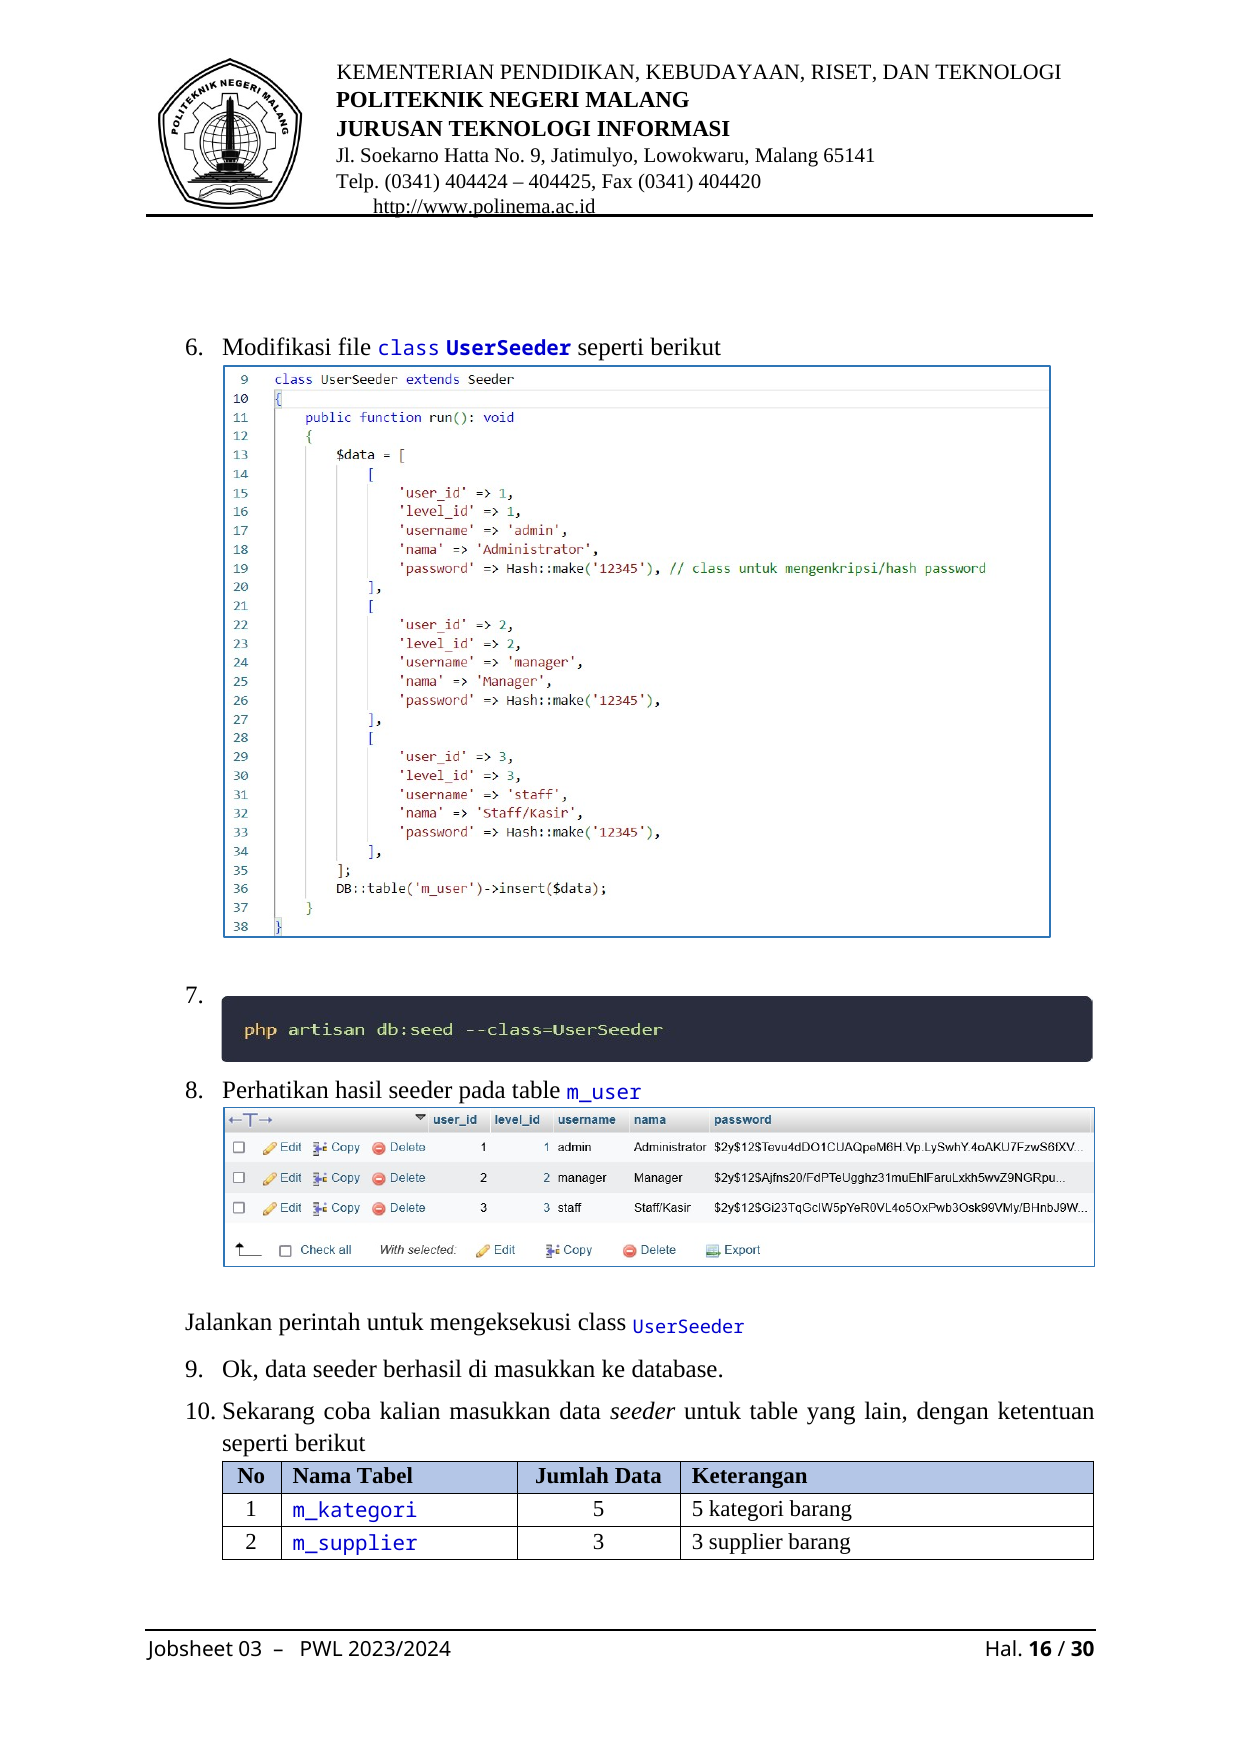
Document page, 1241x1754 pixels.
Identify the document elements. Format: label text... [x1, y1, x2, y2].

list Sekarang coba kalian masukkan data seeder untuk table yang lain, dengan ketentuan seperti berikut [185, 1396, 1095, 1457]
picture [225, 367, 1049, 936]
picture [225, 1108, 1094, 1266]
table_cell m_supplier [282, 1527, 517, 1559]
list Modifikasi file class UserSeeder seperti berikut [185, 332, 1095, 362]
table_cell m_kategori [282, 1494, 517, 1526]
picture [221, 996, 1093, 1062]
table_header Keterangan [681, 1462, 1093, 1493]
table_cell 5 [518, 1494, 680, 1526]
table_header Nama Tabel [282, 1462, 517, 1493]
list Ok, data seeder berhasil di masukkan ke database. [185, 1354, 1095, 1383]
table_cell 3 [518, 1527, 680, 1559]
table_header No [223, 1462, 281, 1493]
table_cell 3 supplier barang [681, 1527, 1093, 1559]
table_header Jumlah Data [518, 1462, 680, 1493]
picture [158, 58, 304, 209]
table_cell 5 kategori barang [681, 1494, 1093, 1526]
table_cell 1 [223, 1494, 281, 1526]
table_cell 2 [223, 1527, 281, 1559]
